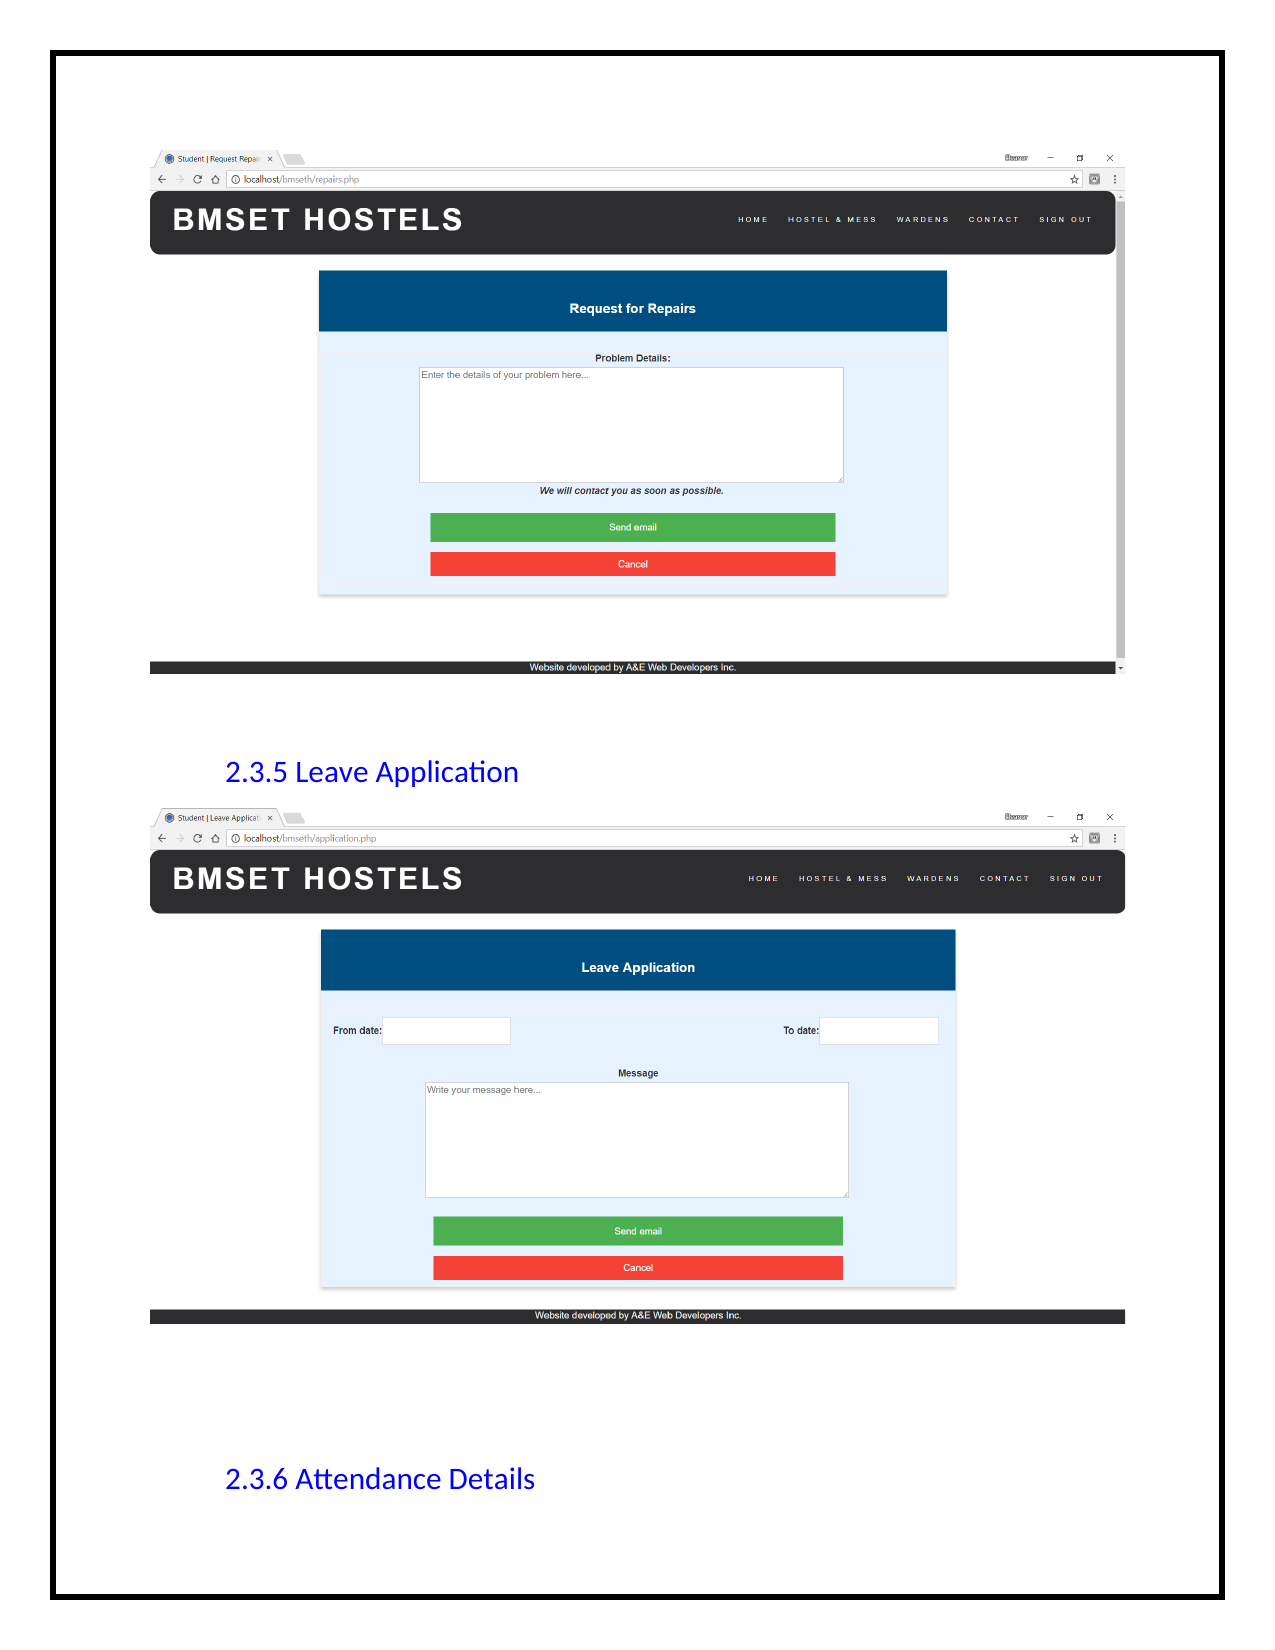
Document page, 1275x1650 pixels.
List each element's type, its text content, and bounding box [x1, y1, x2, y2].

picture [150, 808, 1125, 1324]
text 2.3.6 Attendance Details [225, 1459, 1125, 1497]
text 2.3.5 Leave Application [225, 752, 1125, 790]
picture [150, 150, 1125, 674]
